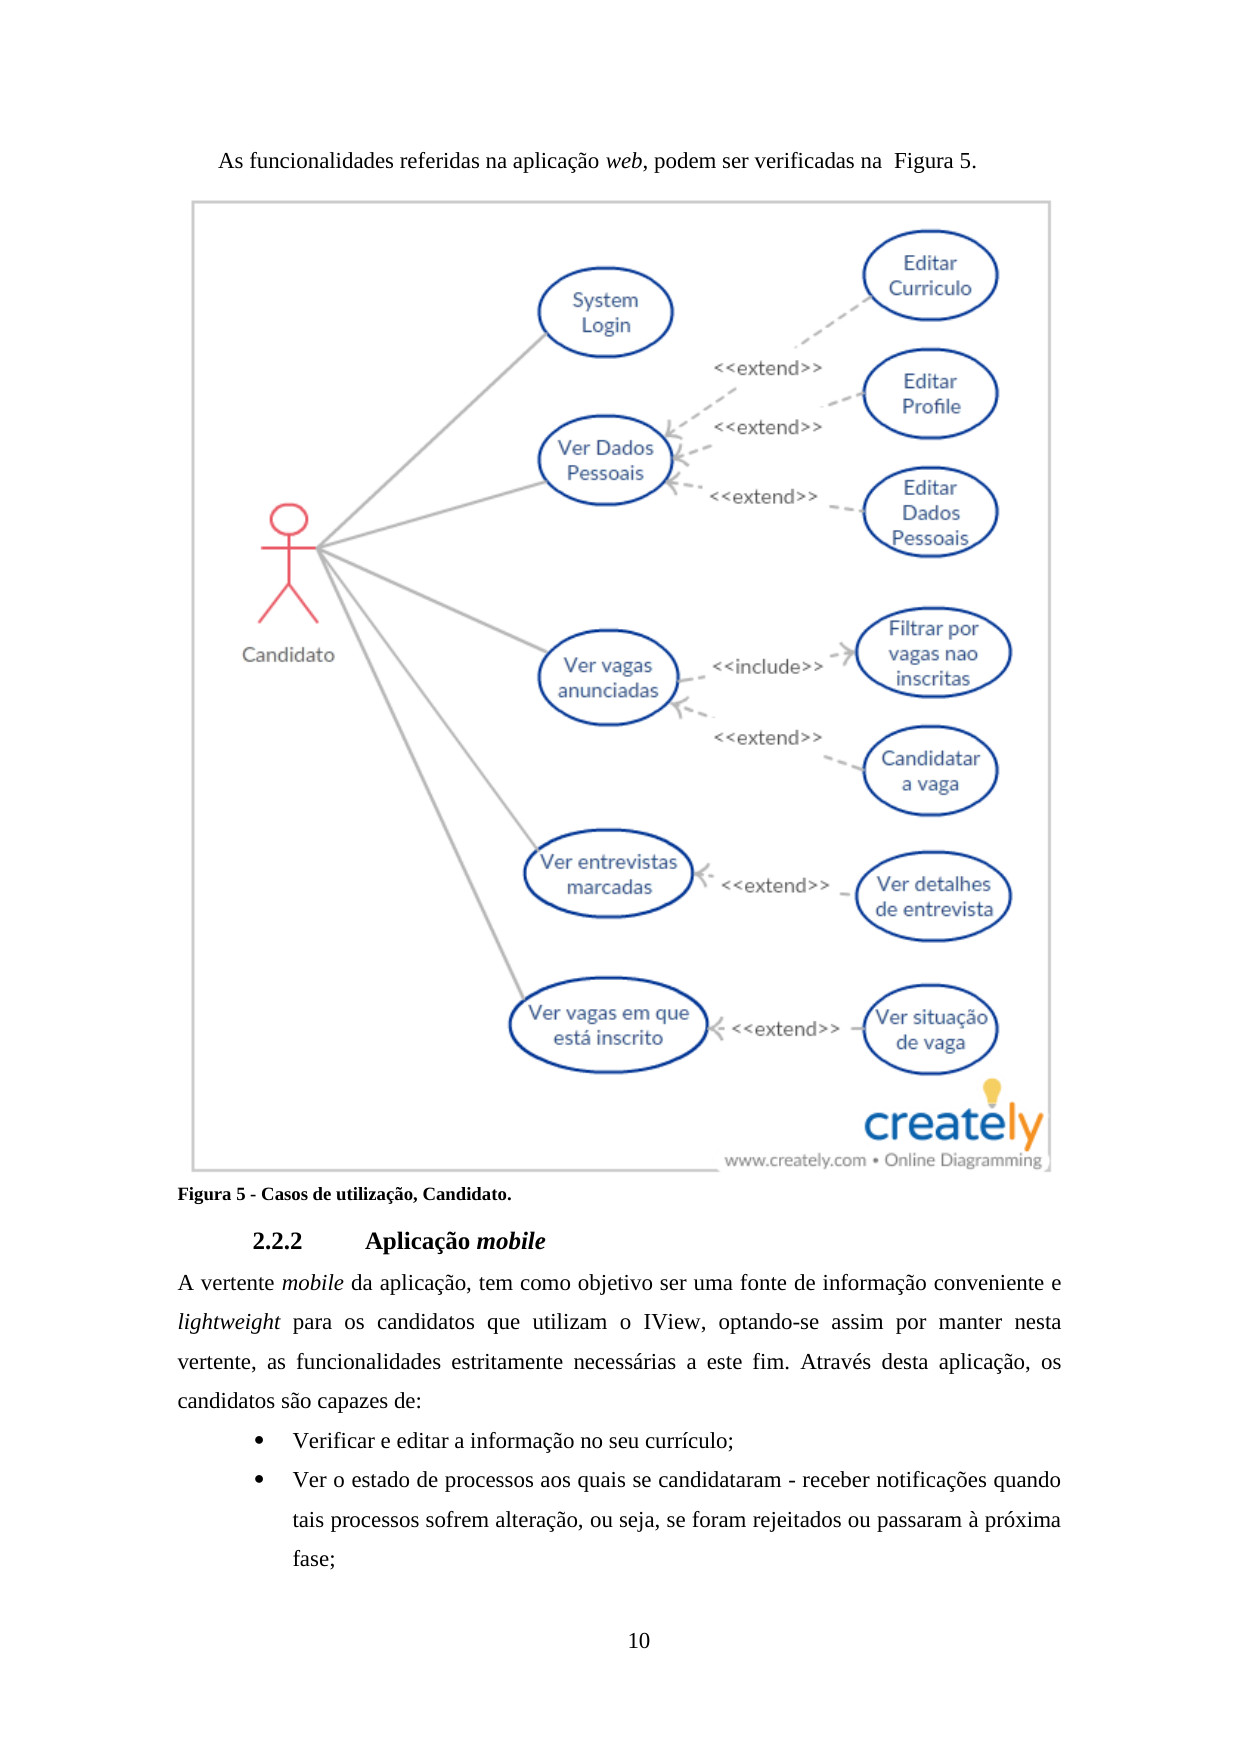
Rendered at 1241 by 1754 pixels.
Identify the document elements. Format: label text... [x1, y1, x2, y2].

text Figura 5 - Casos de utilização, Candidato. [177, 1184, 1063, 1205]
text A vertente mobile da aplicação, tem como objetivo ser uma fonte de informação conveniente e lightweight para os candidatos que utilizam o IView, optando-se assim por manter nesta vertente, as funcionalidades estritamente necessárias a este fim. Através desta aplicação, os candidatos são capazes de: [177, 1269, 1063, 1414]
list Ver o estado de processos aos quais se candidataram - receber notificações quando tais processos sofrem alteração, ou seja, se foram rejeitados ou passaram à próxima fase; [255, 1466, 1063, 1572]
picture [177, 187, 1063, 1184]
subtitle Aplicação mobile [252, 1226, 1063, 1254]
text As funcionalidades referidas na aplicação web, podem ser verificadas na Figura 5. [177, 148, 1063, 174]
list Verificar e editar a informação no seu currículo; [255, 1427, 1063, 1453]
